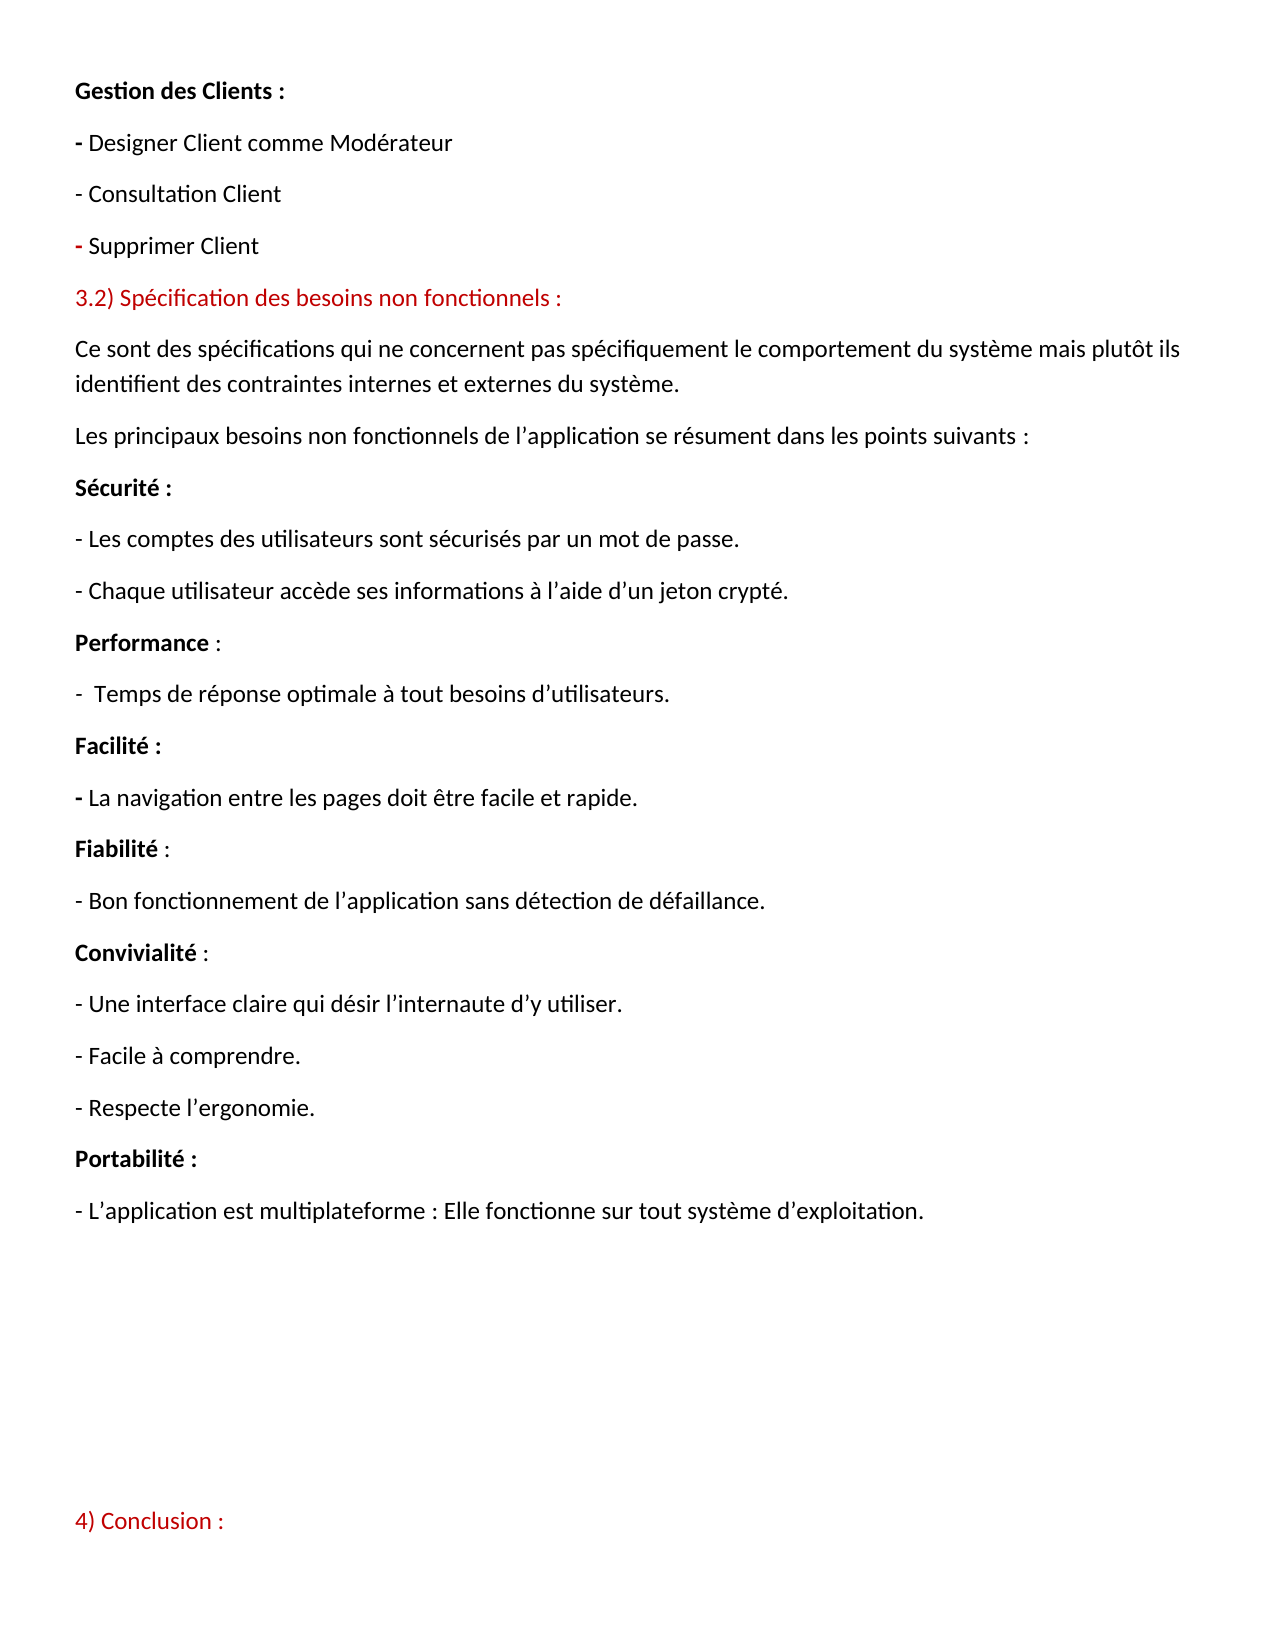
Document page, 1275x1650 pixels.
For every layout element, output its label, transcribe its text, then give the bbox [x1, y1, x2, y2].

text - Supprimer Client [75, 230, 1200, 261]
text - Consultation Client [75, 178, 1200, 209]
text 3.2) Spécification des besoins non fonctionnels : [75, 282, 1200, 312]
text Ce sont des spécifications qui ne concernent pas spécifiquement le comportement du système mais plutôt ils identifient des contraintes internes et externes du système. [75, 333, 1200, 399]
text Les principaux besoins non fonctionnels de l’application se résument dans les points suivants : [75, 420, 1200, 451]
text - Bon fonctionnement de l’application sans détection de défaillance. [75, 885, 1200, 916]
text 4) Conclusion : [75, 1505, 1200, 1536]
text Portabilité : [75, 1143, 1200, 1174]
text - Respecte l’ergonomie. [75, 1092, 1200, 1122]
text - Temps de réponse optimale à tout besoins d’utilisateurs. [75, 678, 1200, 709]
text - Les comptes des utilisateurs sont sécurisés par un mot de passe. [75, 523, 1200, 554]
text - Une interface claire qui désir l’internaute d’y utiliser. [75, 988, 1200, 1019]
text Fiabilité : [75, 833, 1200, 864]
text Facilité : [75, 730, 1200, 761]
text Convivialité : [75, 937, 1200, 967]
text - Designer Client comme Modérateur [75, 127, 1200, 157]
text - La navigation entre les pages doit être facile et rapide. [75, 782, 1200, 812]
text - L’application est multiplateforme : Elle fonctionne sur tout système d’exploitation. [75, 1195, 1200, 1226]
text - Chaque utilisateur accède ses informations à l’aide d’un jeton crypté. [75, 575, 1200, 606]
text Performance : [75, 627, 1200, 657]
text - Facile à comprendre. [75, 1040, 1200, 1071]
text Gestion des Clients : [75, 75, 1200, 106]
text Sécurité : [75, 472, 1200, 502]
